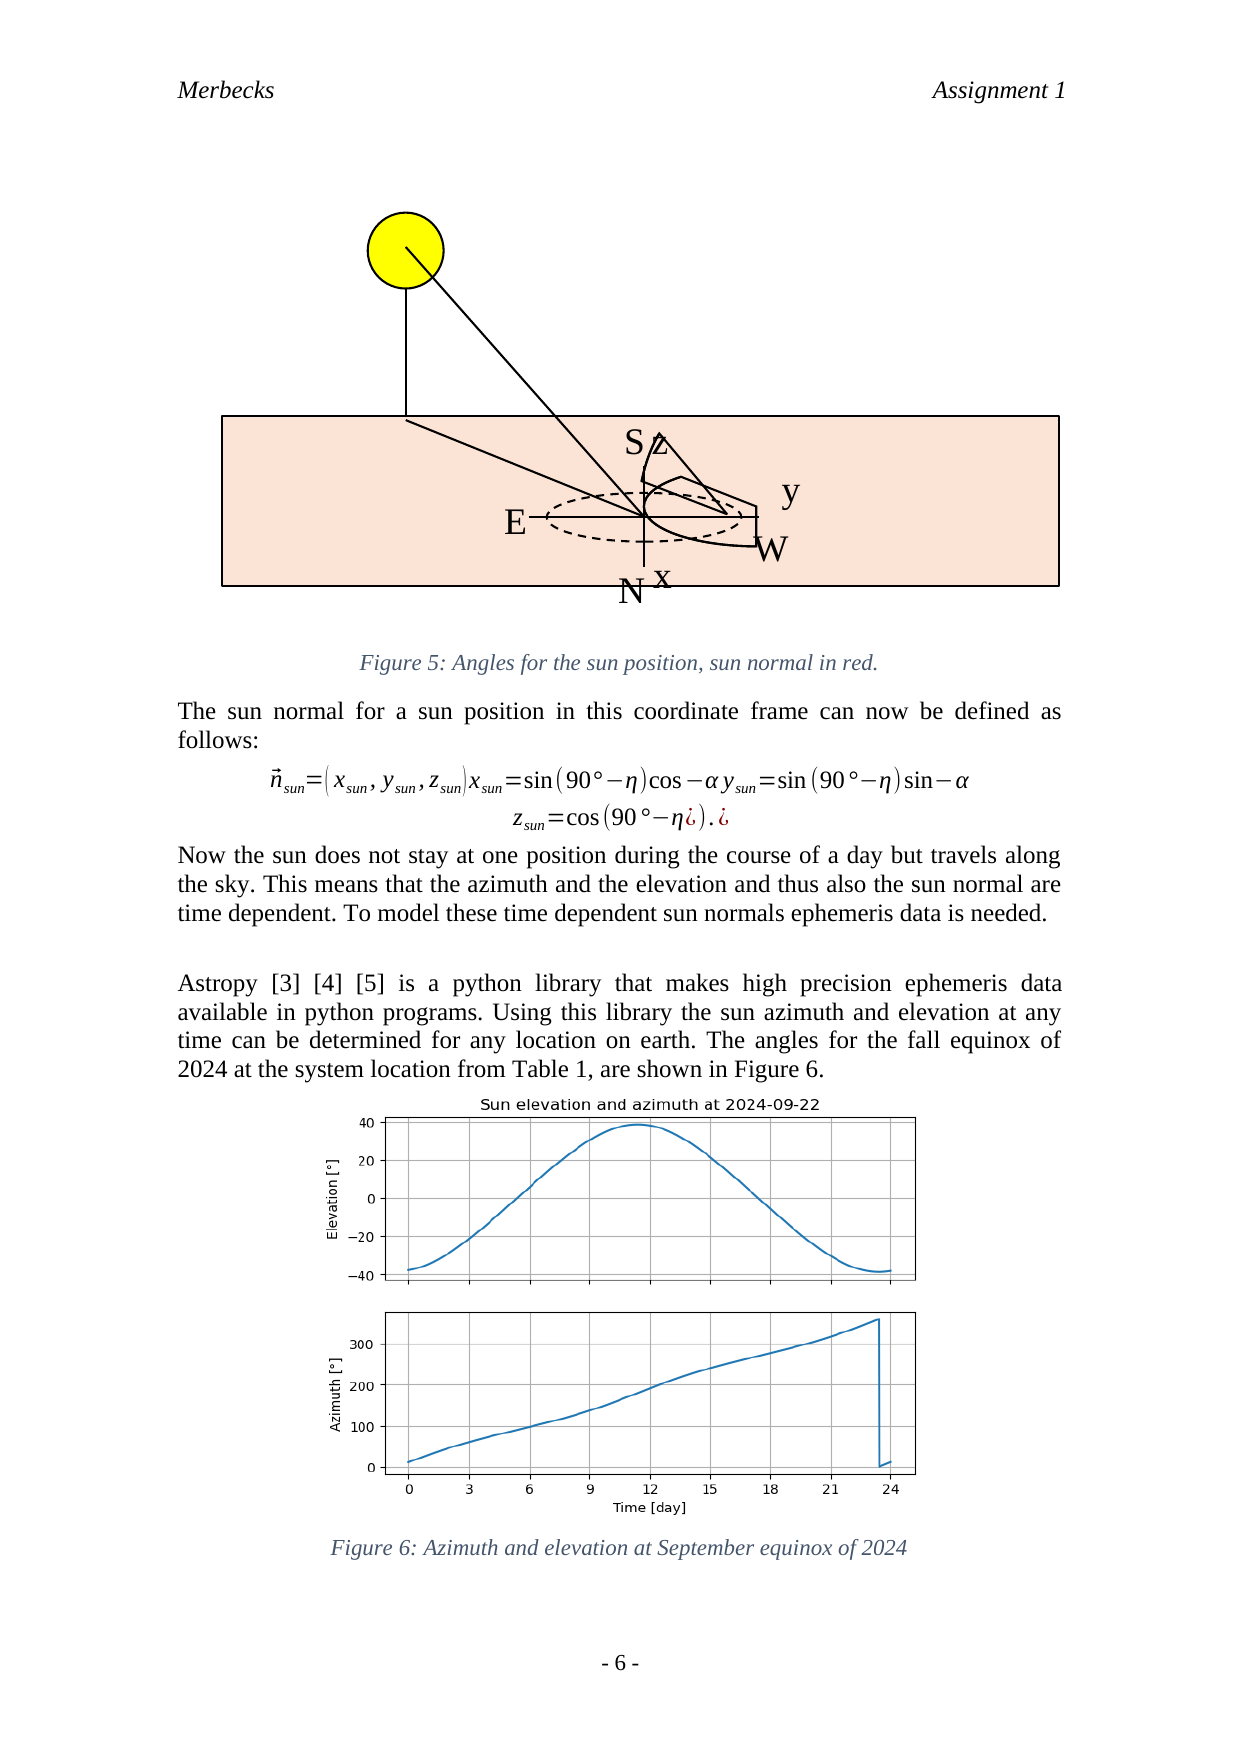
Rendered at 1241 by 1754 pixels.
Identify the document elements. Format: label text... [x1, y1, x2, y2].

text The sun normal for a sun position in this coordinate frame can now be defined as follows: [177, 696, 1063, 754]
text Astropy is a python library that makes high precision ephemeris data available in python programs. Using this library the sun azimuth and elevation at any time can be determined for any location on earth. The angles for the fall equinox of 2024 at the system location from Table 1, are shown in Figure 6. [177, 968, 1063, 1083]
text Now the sun does not stay at one position during the course of a day but travels along the sky. This means that the azimuth and the elevation and thus also the sun normal are time dependent. To model these time dependent sun normals ephemeris data is needed. [177, 840, 1063, 927]
picture [317, 1089, 924, 1523]
